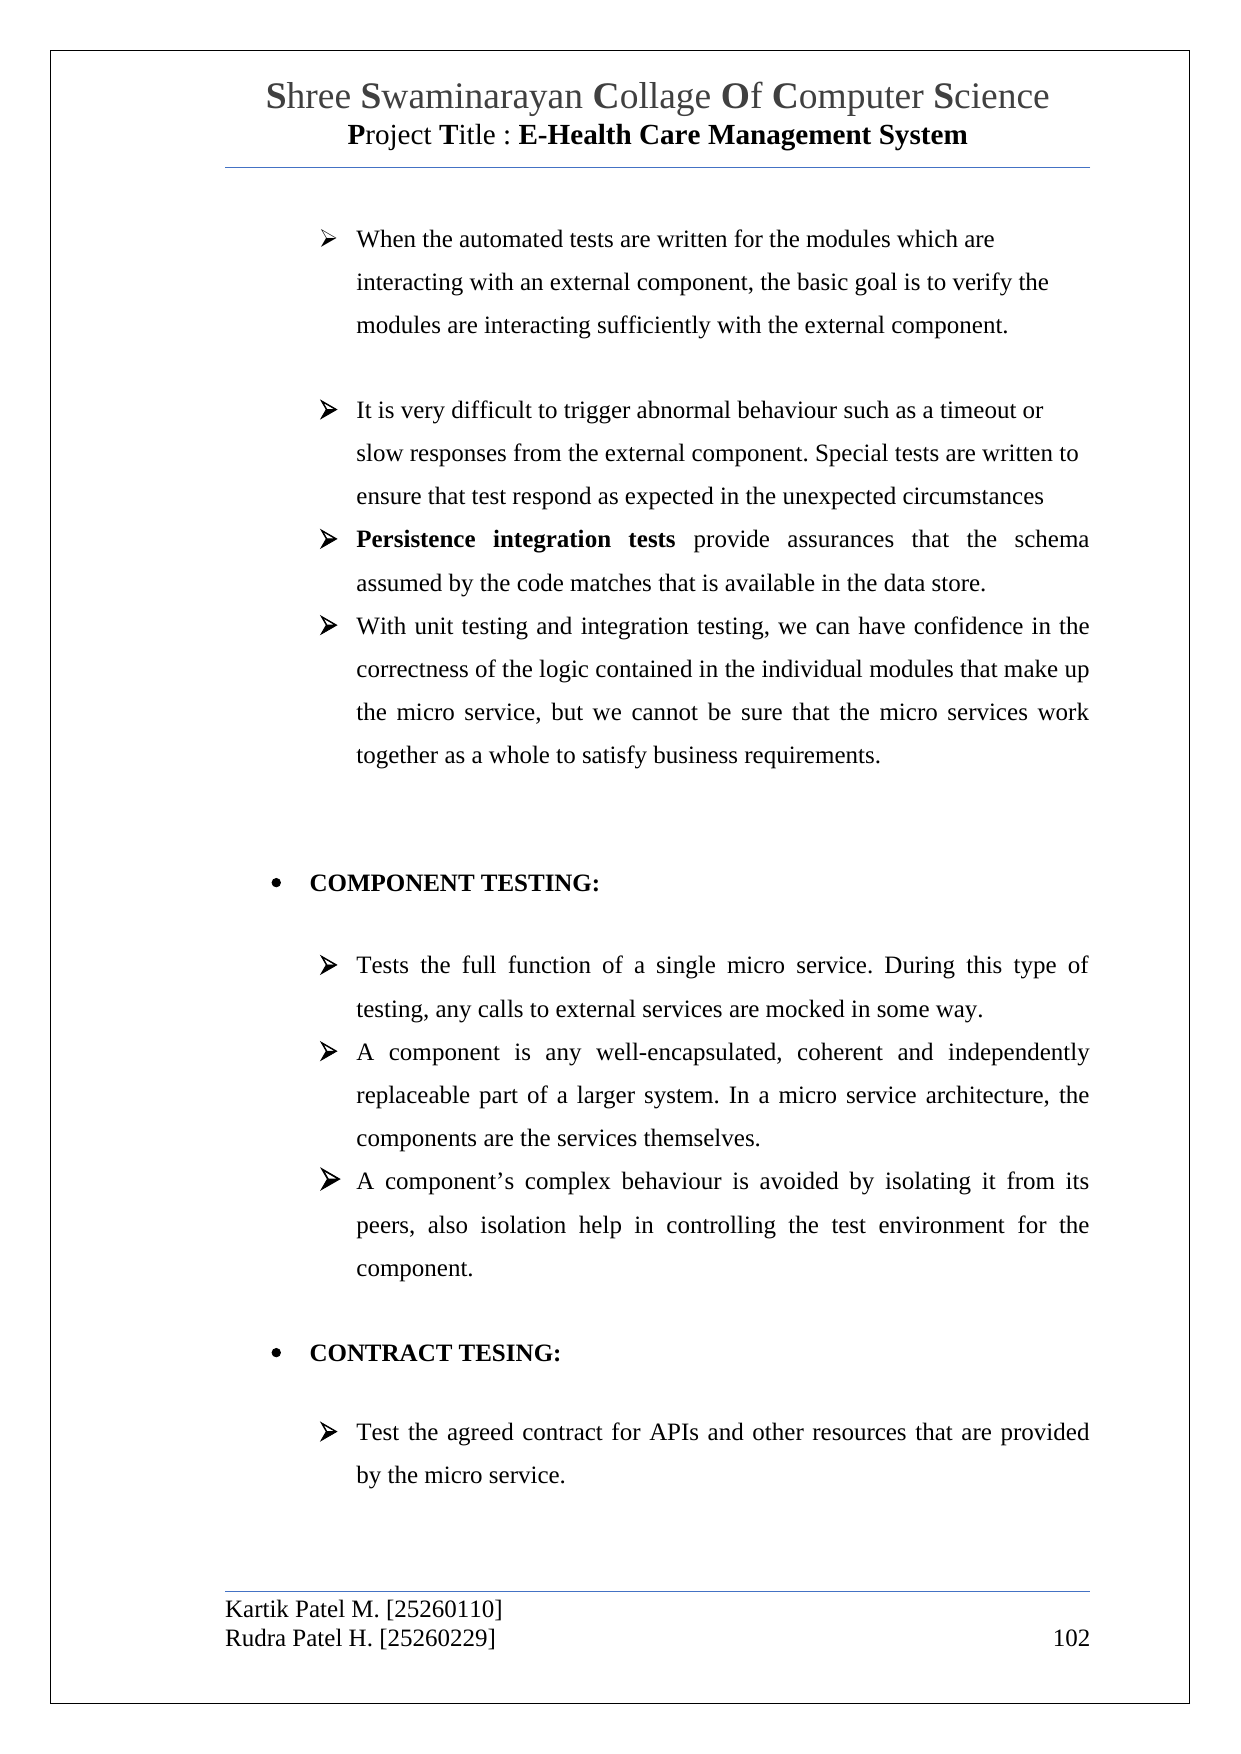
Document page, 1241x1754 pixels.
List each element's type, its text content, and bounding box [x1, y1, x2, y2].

list A component is any well-encapsulated, coherent and independently replaceable part of a larger system. In a micro service architecture, the components are the services themselves. [319, 1037, 1090, 1152]
list Persistence integration tests provide assurances that the schema assumed by the code matches that is available in the data store. [319, 524, 1090, 596]
list CONTRACT TESING: [272, 1338, 1090, 1367]
list With unit testing and integration testing, we can have confidence in the correctness of the logic contained in the individual modules that make up the micro service, but we cannot be sure that the micro services work together as a whole to satisfy business requirements. [319, 611, 1090, 769]
list When the automated tests are written for the modules which are interacting with an external component, the basic goal is to verify the modules are interacting sufficiently with the external component. [319, 224, 1090, 381]
list Tests the full function of a single micro service. During this type of testing, any calls to external services are mocked in some way. [319, 951, 1090, 1022]
list COMPONENT TESTING: [272, 868, 1090, 897]
list It is very difficult to trigger abnormal behaviour such as a timeout or slow responses from the external component. Special tests are written to ensure that test respond as expected in the unexpected circumstances [319, 395, 1090, 510]
list Test the agreed contract for APIs and other resources that are provided by the micro service. [319, 1417, 1090, 1489]
list A component’s complex behaviour is avoided by isolating it from its peers, also isolation help in controlling the test environment for the component. [319, 1166, 1090, 1324]
